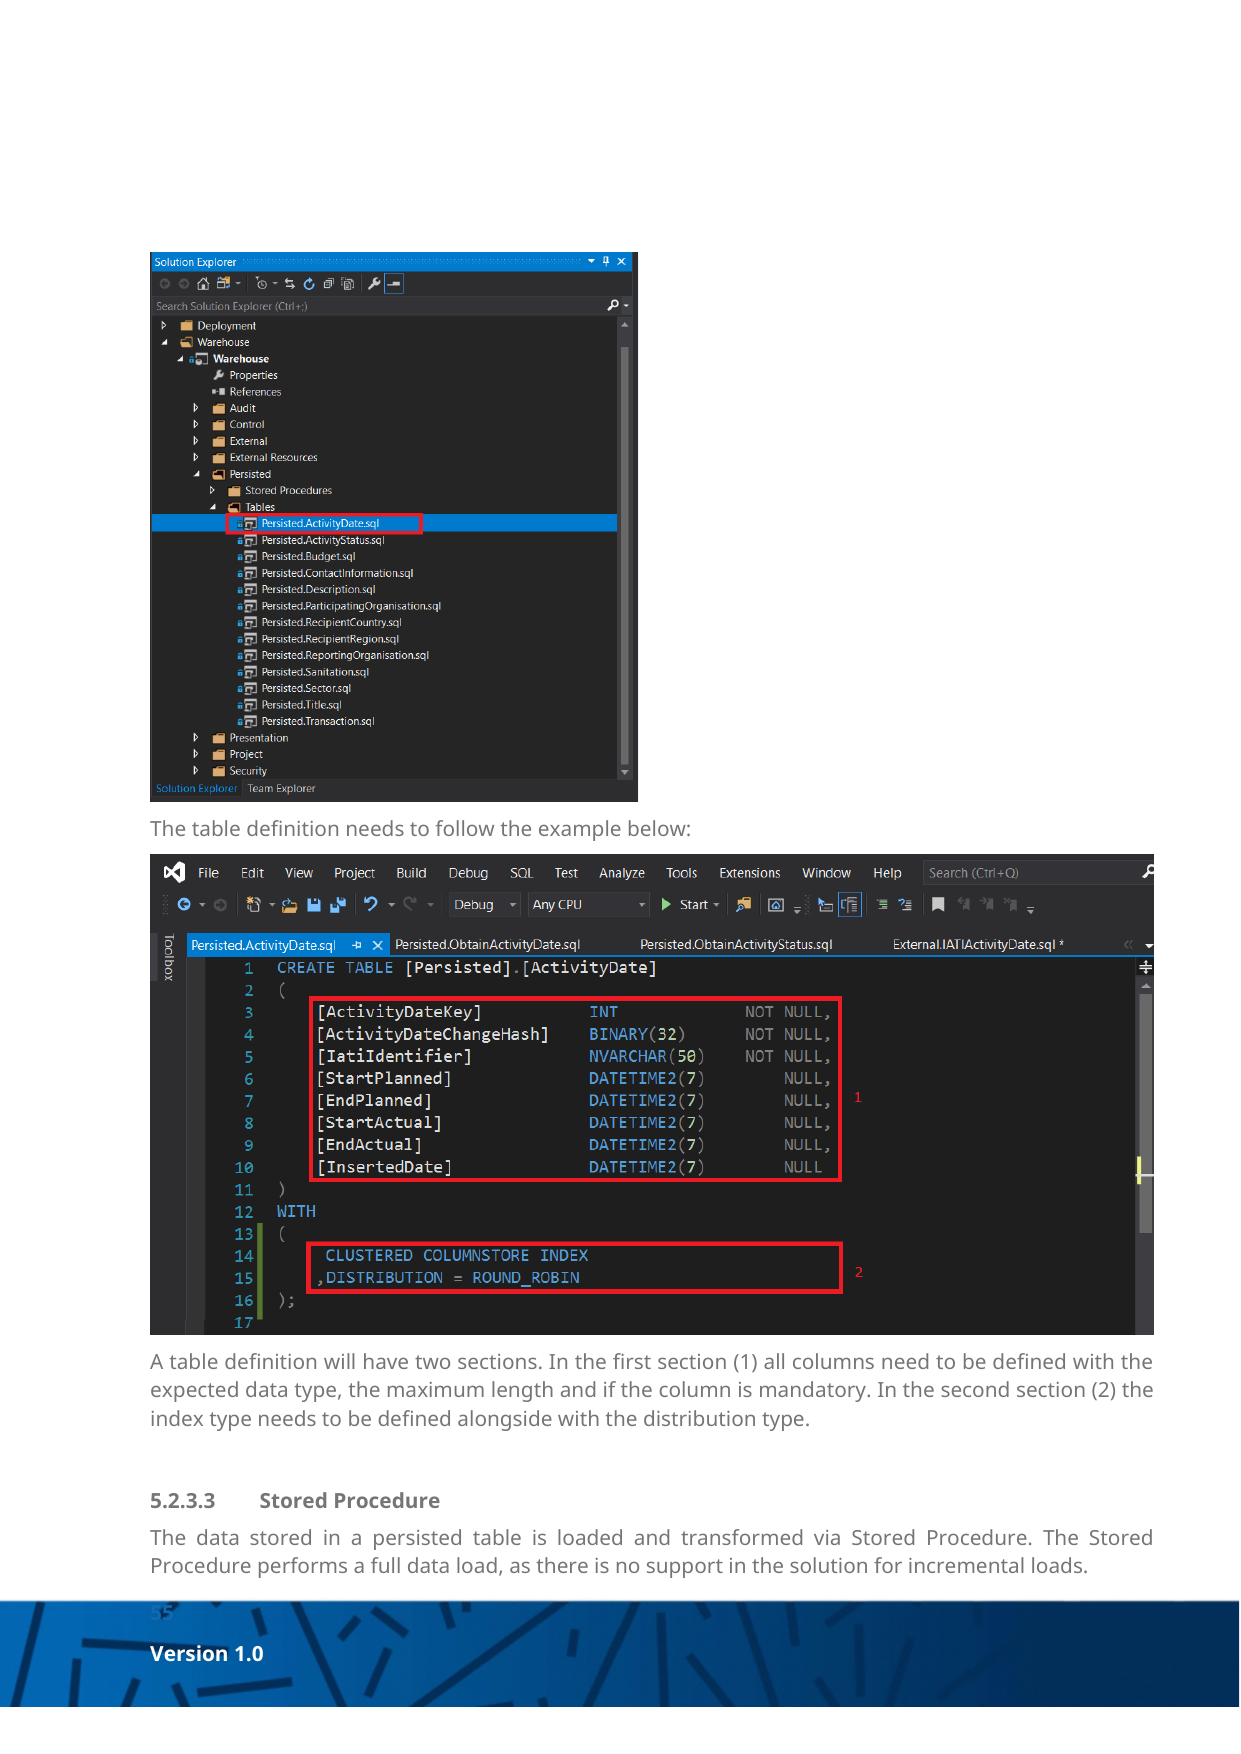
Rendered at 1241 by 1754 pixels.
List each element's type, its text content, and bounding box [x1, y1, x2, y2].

subtitle Stored Procedure [150, 1486, 1155, 1514]
text The data stored in a persisted table is loaded and transformed via Stored Procedure. The Stored Procedure performs a full data load, as there is no support in the solution for incremental loads. [150, 1523, 1155, 1579]
text A table definition will have two sections. In the first section (1) all columns need to be defined with the expected data type, the maximum length and if the column is mandatory. In the second section (2) the index type needs to be defined alongside with the distribution type. [150, 1347, 1155, 1432]
picture [0, 1598, 1240, 1707]
text The table definition needs to follow the example below: [150, 814, 1155, 842]
picture [150, 854, 1154, 1335]
picture [150, 252, 639, 802]
